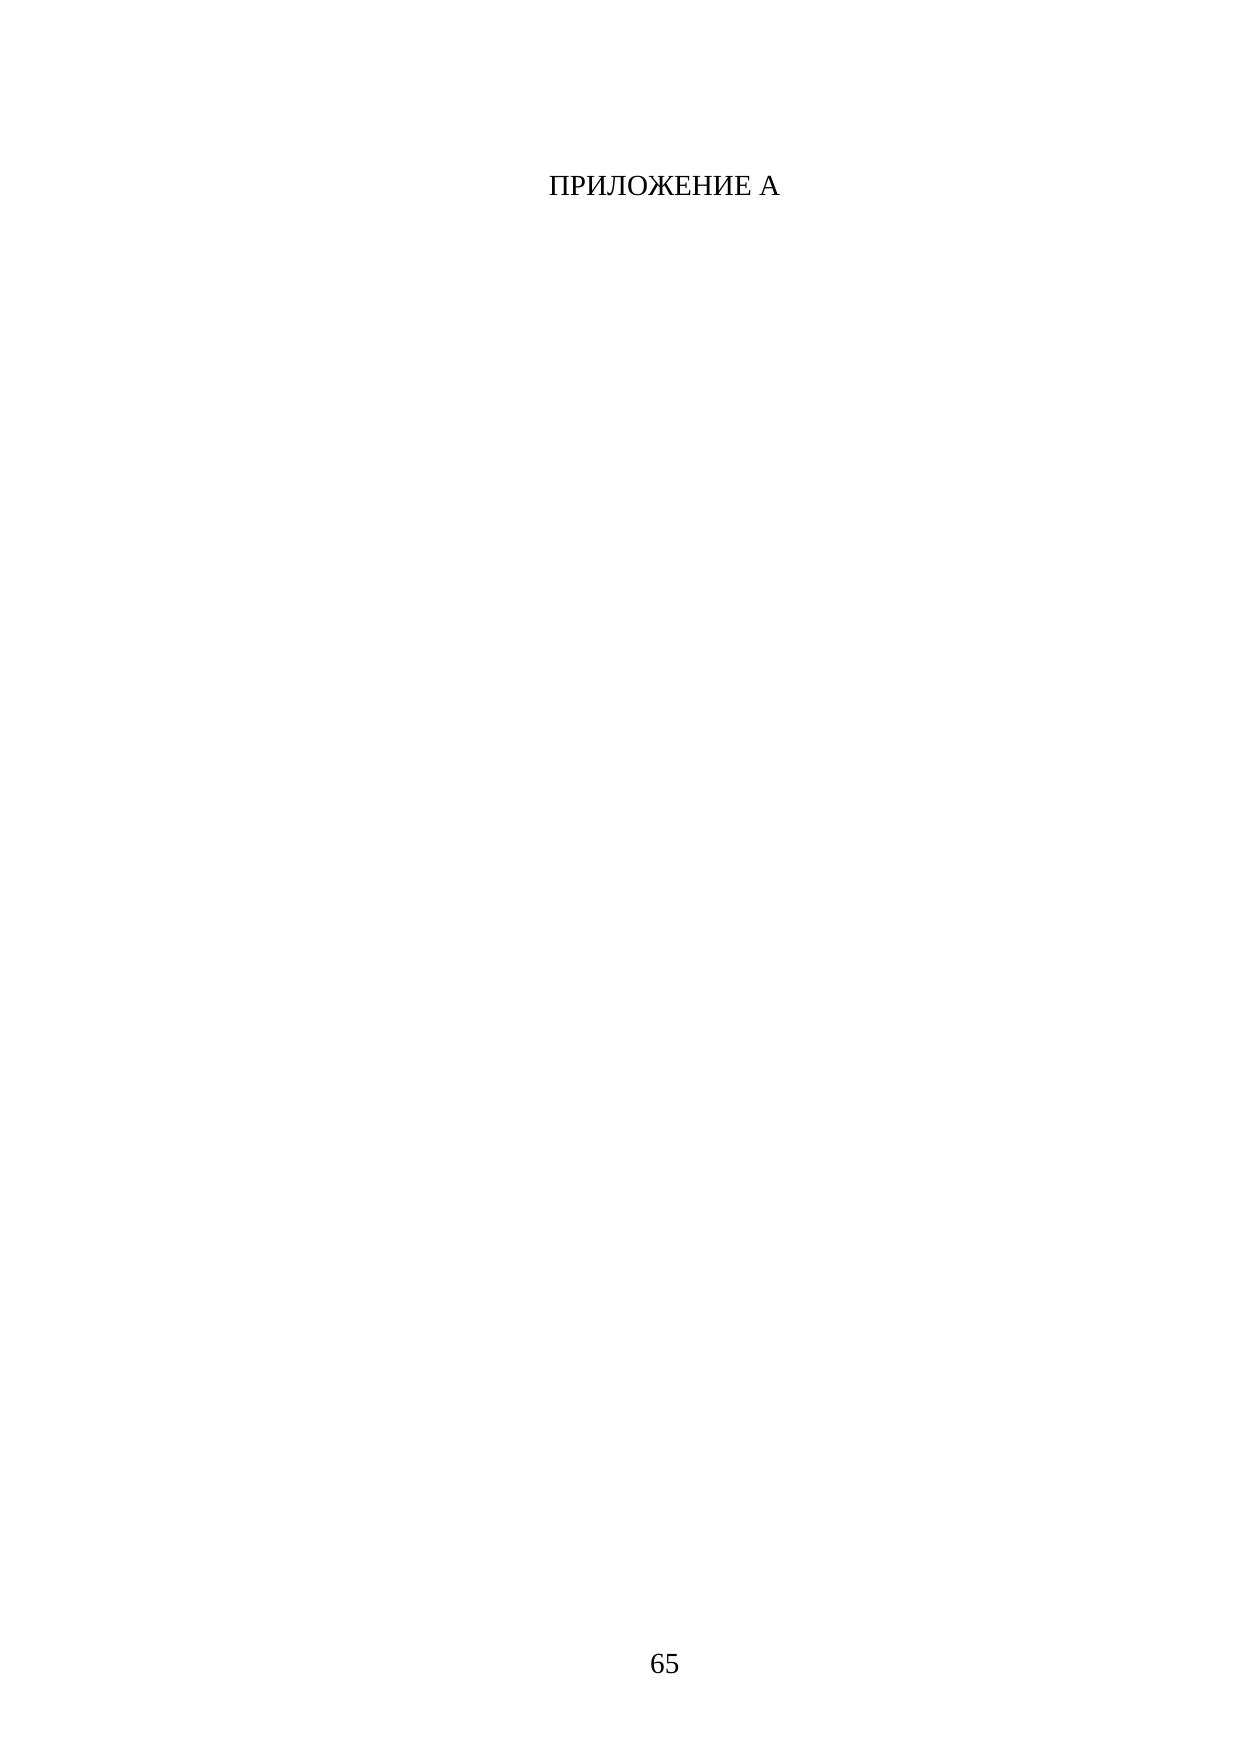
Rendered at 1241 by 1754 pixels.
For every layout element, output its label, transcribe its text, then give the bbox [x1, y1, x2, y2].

subtitle ПРИЛОЖЕНИЕ А [177, 168, 1152, 202]
